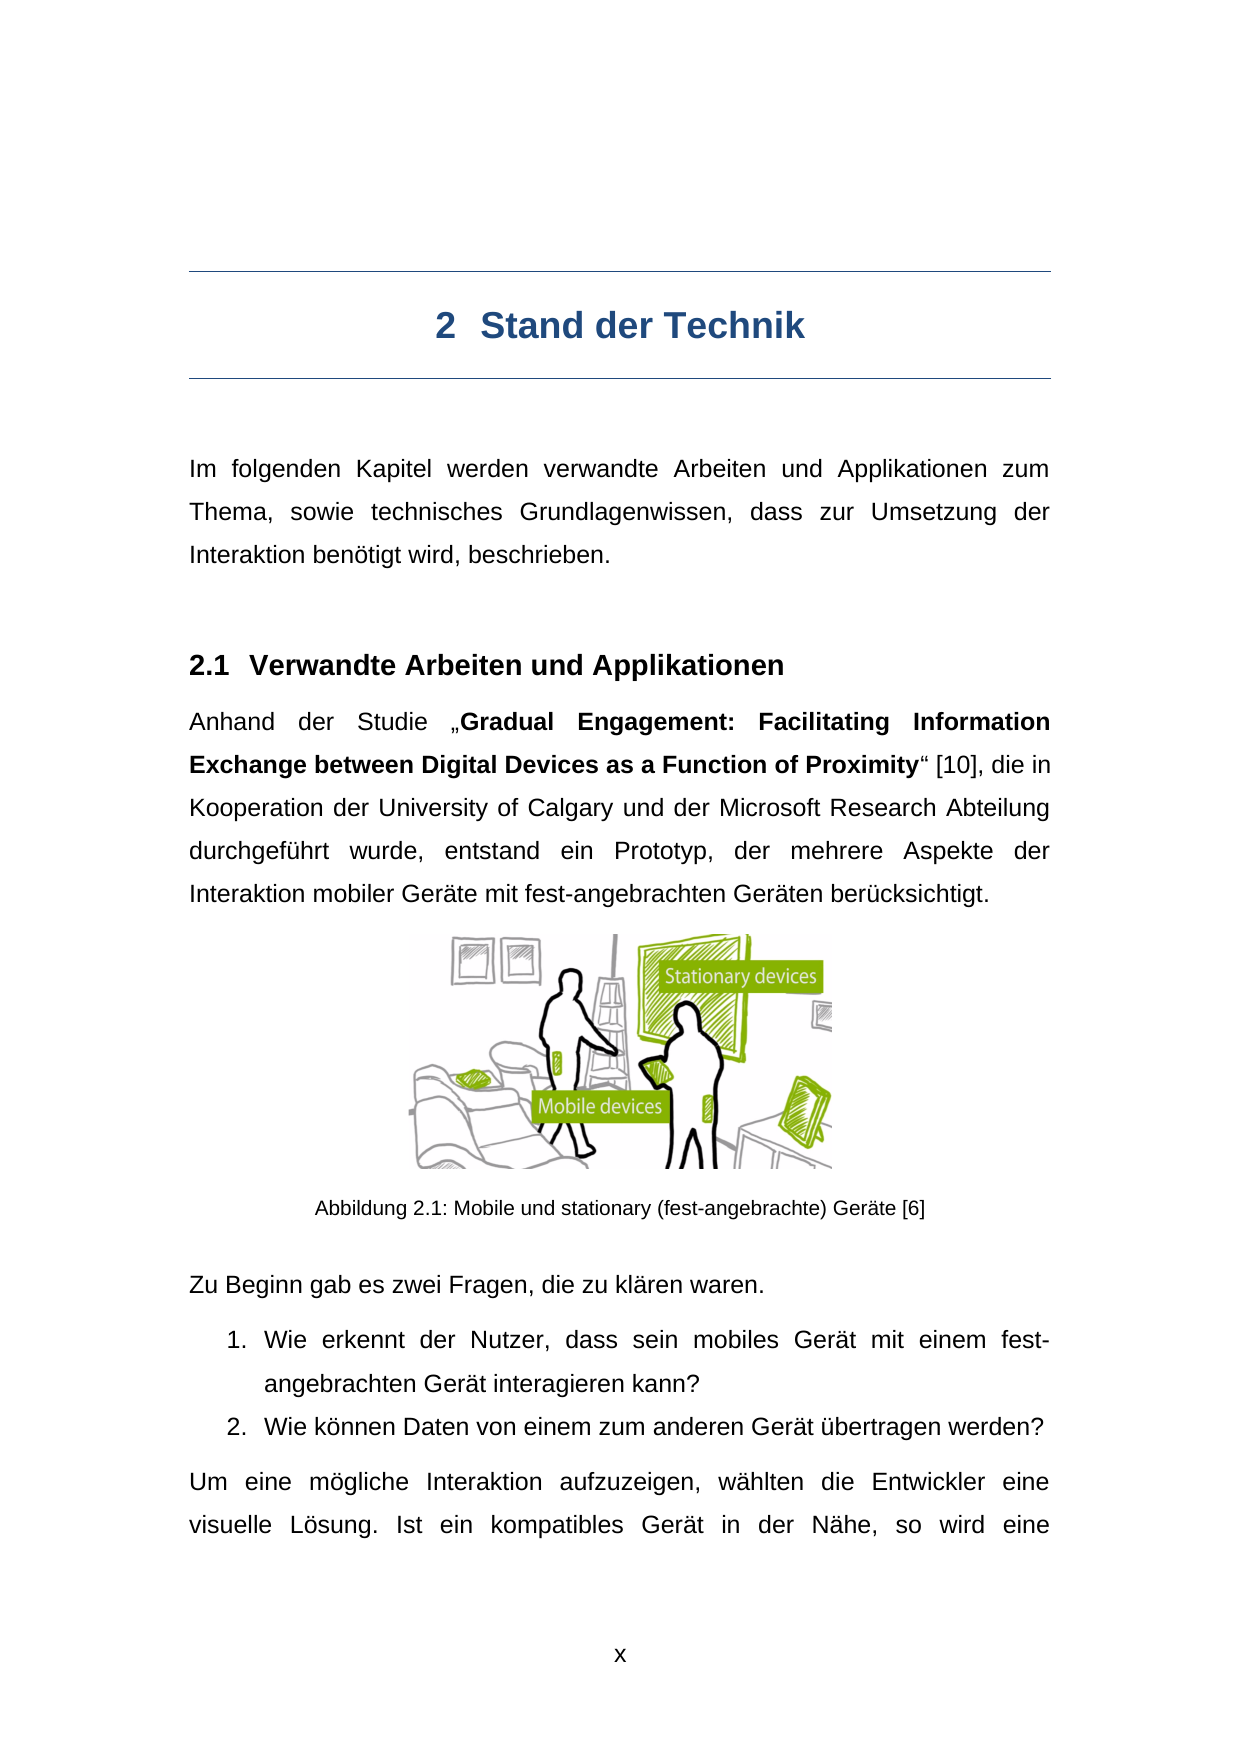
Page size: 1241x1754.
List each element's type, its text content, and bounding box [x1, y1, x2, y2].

text Im folgenden Kapitel werden verwandte Arbeiten und Applikationen zum Thema, sowie technisches Grundlagenwissen, dass zur Umsetzung der Interaktion benötigt wird, beschrieben. [189, 454, 1051, 569]
text Abbildung .: Mobile und stationary (fest-angebrachte) Geräte [6] [189, 1196, 1051, 1220]
list Wie erkennt der Nutzer, dass sein mobiles Gerät mit einem fest-angebrachten Gerät interagieren kann? [226, 1326, 1051, 1397]
text Zu Beginn gab es zwei Fragen, die zu klären waren. [189, 1270, 1051, 1299]
picture [408, 934, 832, 1169]
subtitle Stand der Technik [189, 272, 1051, 378]
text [189, 1467, 1051, 1539]
text Anhand der Studie „Gradual Engagement: Facilitating Information Exchange between Digital Devices as a Function of Proximity“ [10], die in Kooperation der University of Calgary und der Microsoft Research Abteilung durchgeführt wurde, entstand ein Prototyp, der mehrere Aspekte der Interaktion mobiler Geräte mit fest-angebrachten Geräten berücksichtigt. [189, 706, 1051, 908]
list Wie können Daten von einem zum anderen Gerät übertragen werden? [226, 1412, 1051, 1441]
subtitle Verwandte Arbeiten und Applikationen [189, 648, 1051, 681]
